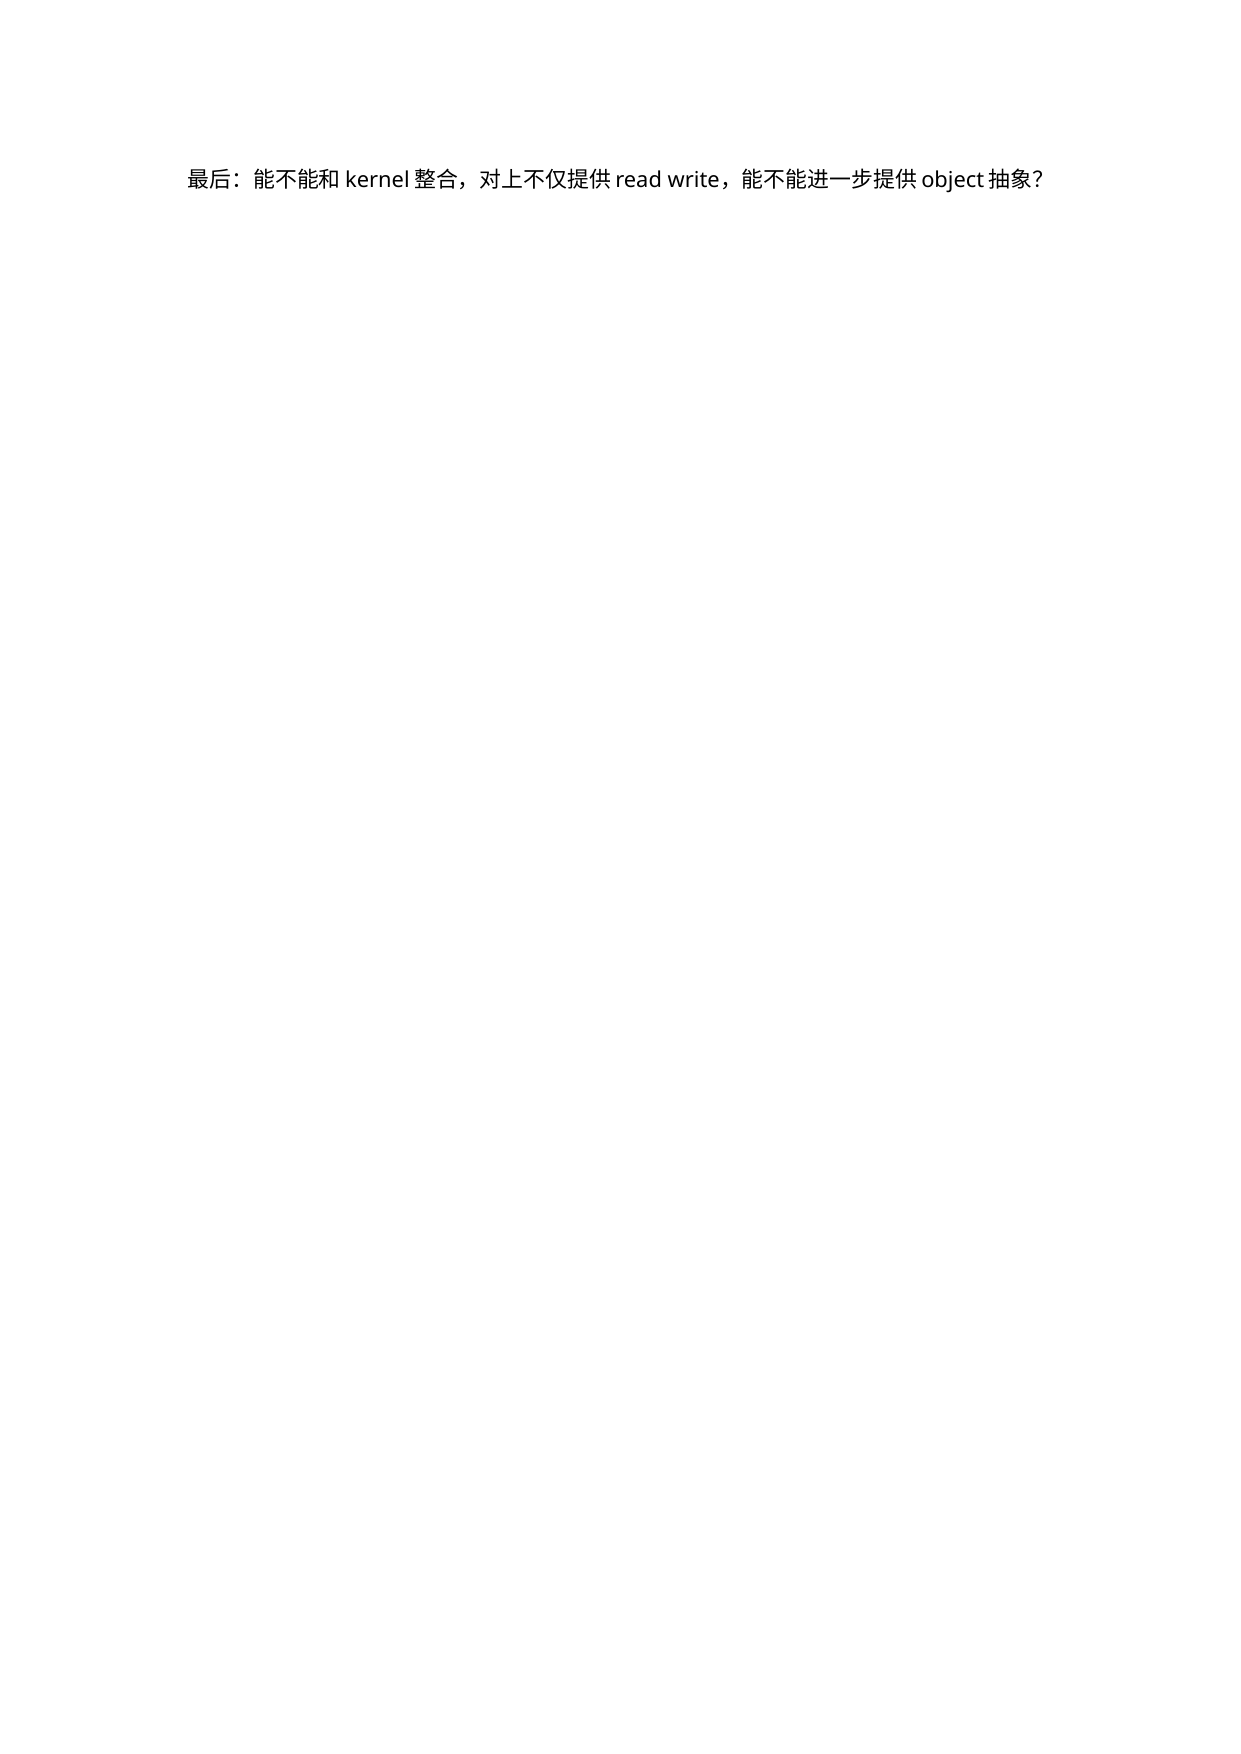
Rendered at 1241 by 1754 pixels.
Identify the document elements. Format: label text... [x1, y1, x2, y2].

text 最后：能不能和kernel整合，对上不仅提供read write，能不能进一步提供object抽象？ [187, 162, 1053, 194]
